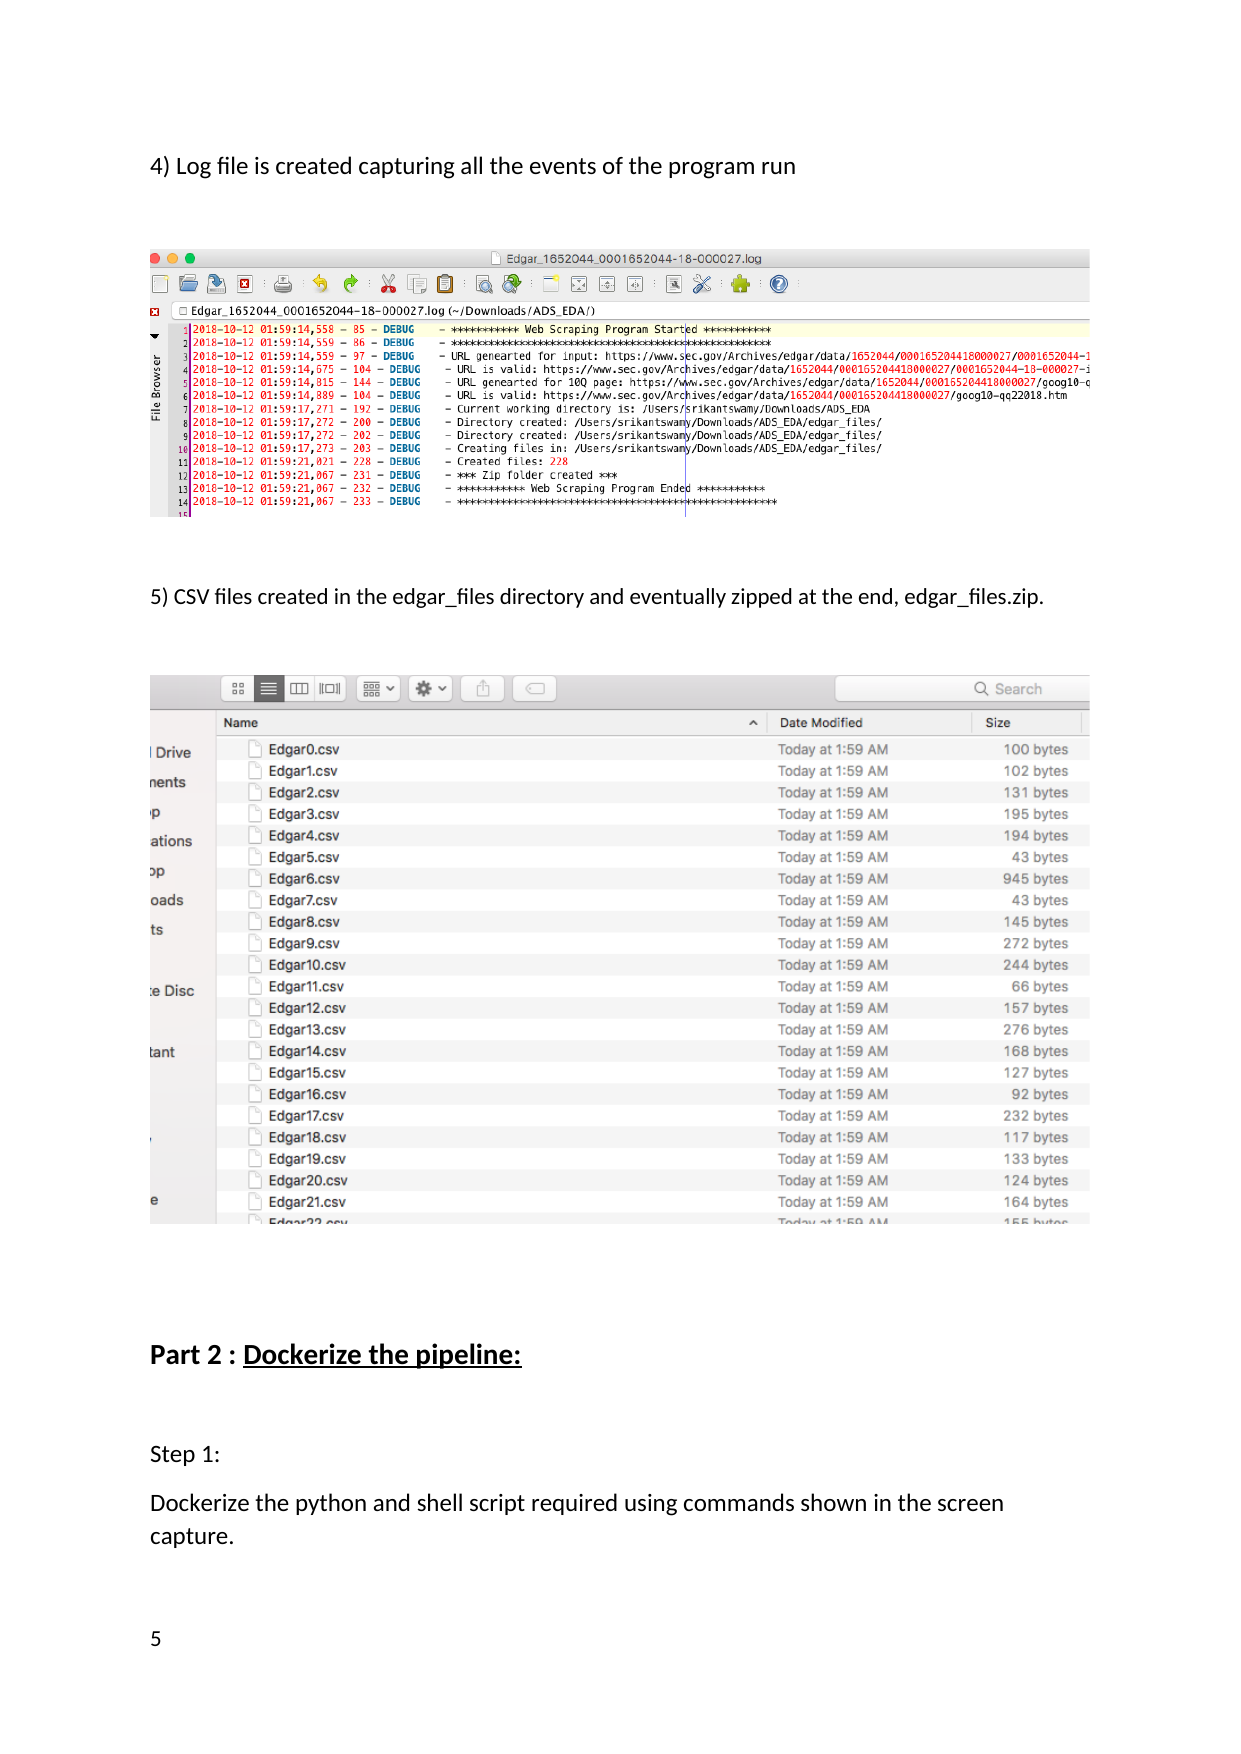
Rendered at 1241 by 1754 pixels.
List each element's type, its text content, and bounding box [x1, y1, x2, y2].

picture [150, 249, 1090, 517]
text 5) CSV files created in the edgar_files directory and eventually zipped at the end, edgar_files.zip. [150, 582, 1090, 610]
text 4) Log file is created capturing all the events of the program run [150, 150, 1090, 181]
text Step 1: [150, 1438, 1090, 1468]
text Part 2 : Dockerize the pipeline: [150, 1336, 1090, 1371]
text Dockerize the python and shell script required using commands shown in the screen capture. [150, 1487, 1090, 1551]
picture [150, 675, 1090, 1224]
